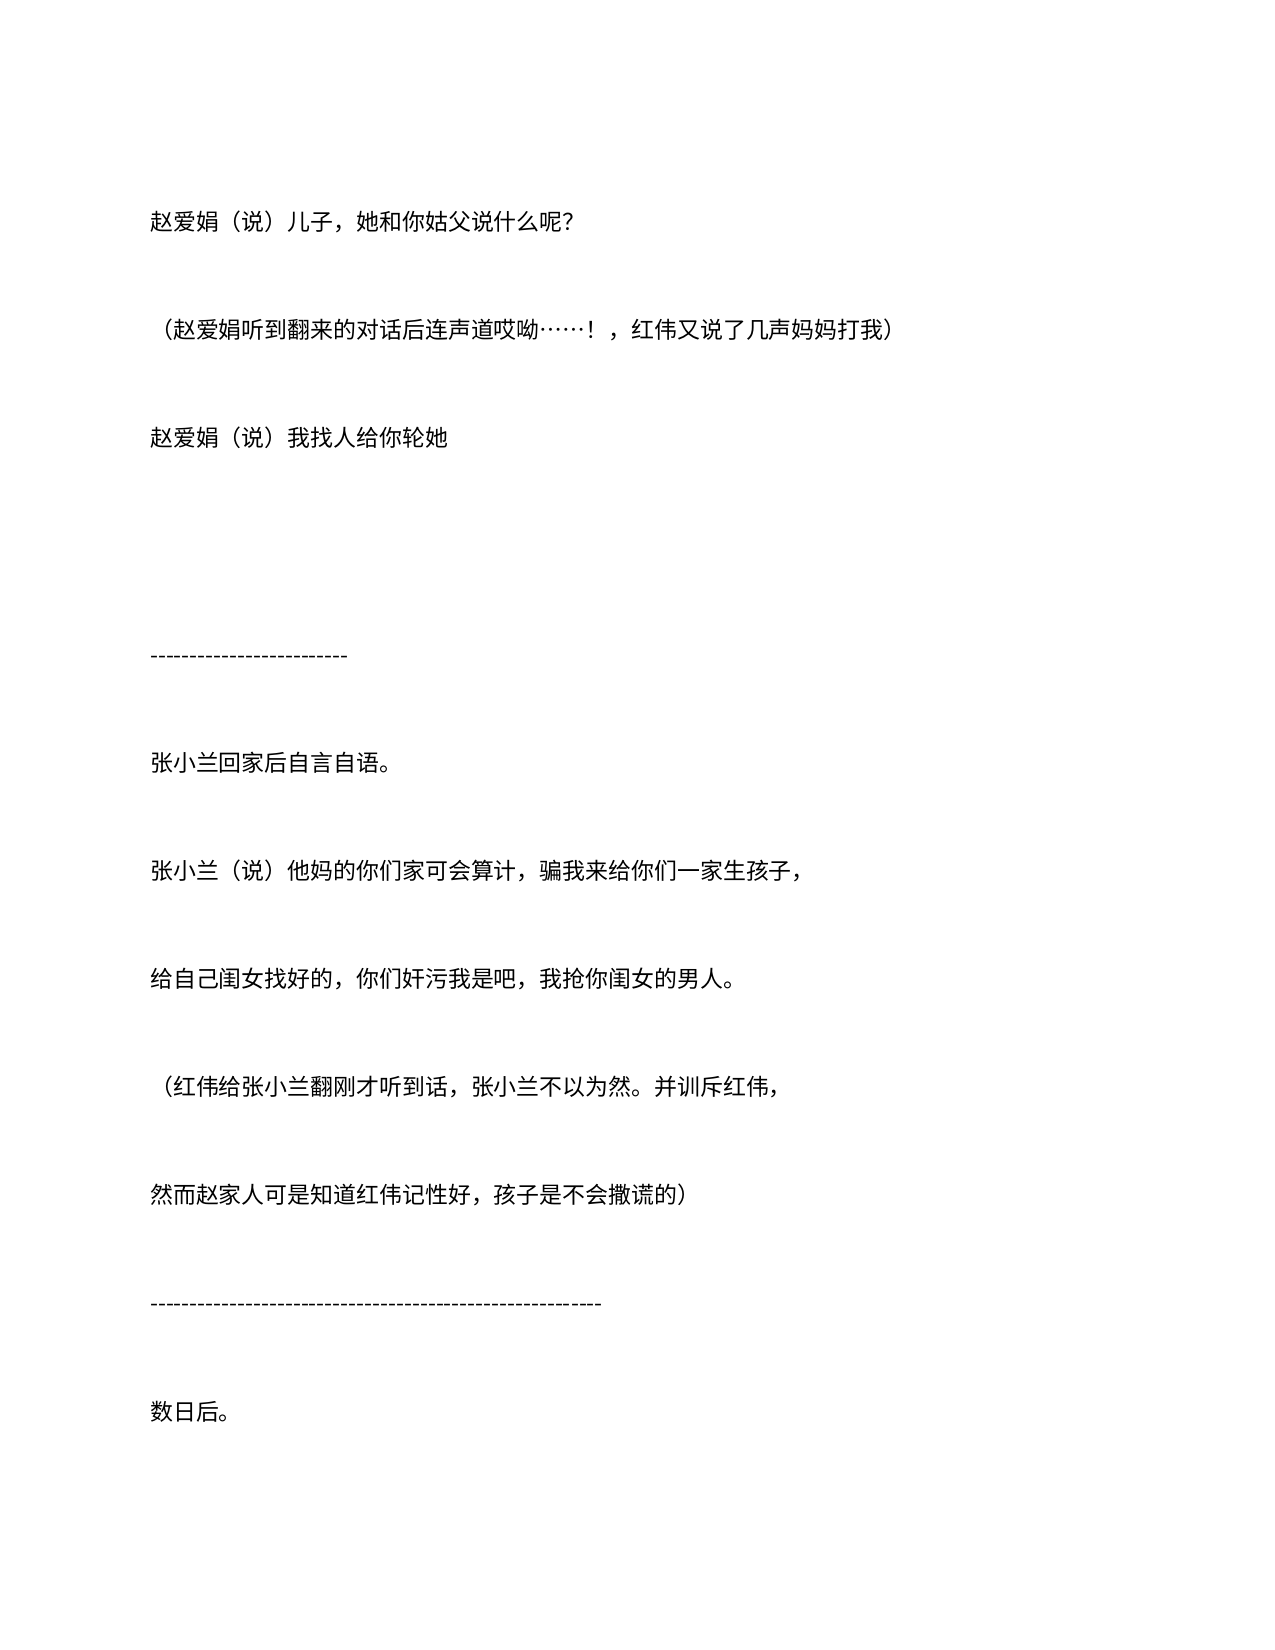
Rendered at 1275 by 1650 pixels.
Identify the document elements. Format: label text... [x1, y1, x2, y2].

text （红伟给张小兰翻刚才听到话，张小兰不以为然。并训斥红伟， [150, 1069, 1125, 1102]
text 赵爱娟（说）儿子，她和你姑父说什么呢？ [150, 204, 1125, 237]
text 给自己闺女找好的，你们奸污我是吧，我抢你闺女的男人。 [150, 961, 1125, 994]
text 数日后。 [150, 1393, 1125, 1427]
text 然而赵家人可是知道红伟记性好，孩子是不会撒谎的） [150, 1177, 1125, 1210]
text 赵爱娟（说）我找人给你轮她 [150, 420, 1125, 453]
text 张小兰回家后自言自语。 [150, 745, 1125, 778]
text （赵爱娟听到翻来的对话后连声道哎呦……！，红伟又说了几声妈妈打我） [150, 312, 1125, 345]
text 张小兰（说）他妈的你们家可会算计，骗我来给你们一家生孩子， [150, 853, 1125, 886]
text ------------------------- [150, 637, 1125, 670]
text --------------------------------------------------------- [150, 1285, 1125, 1318]
